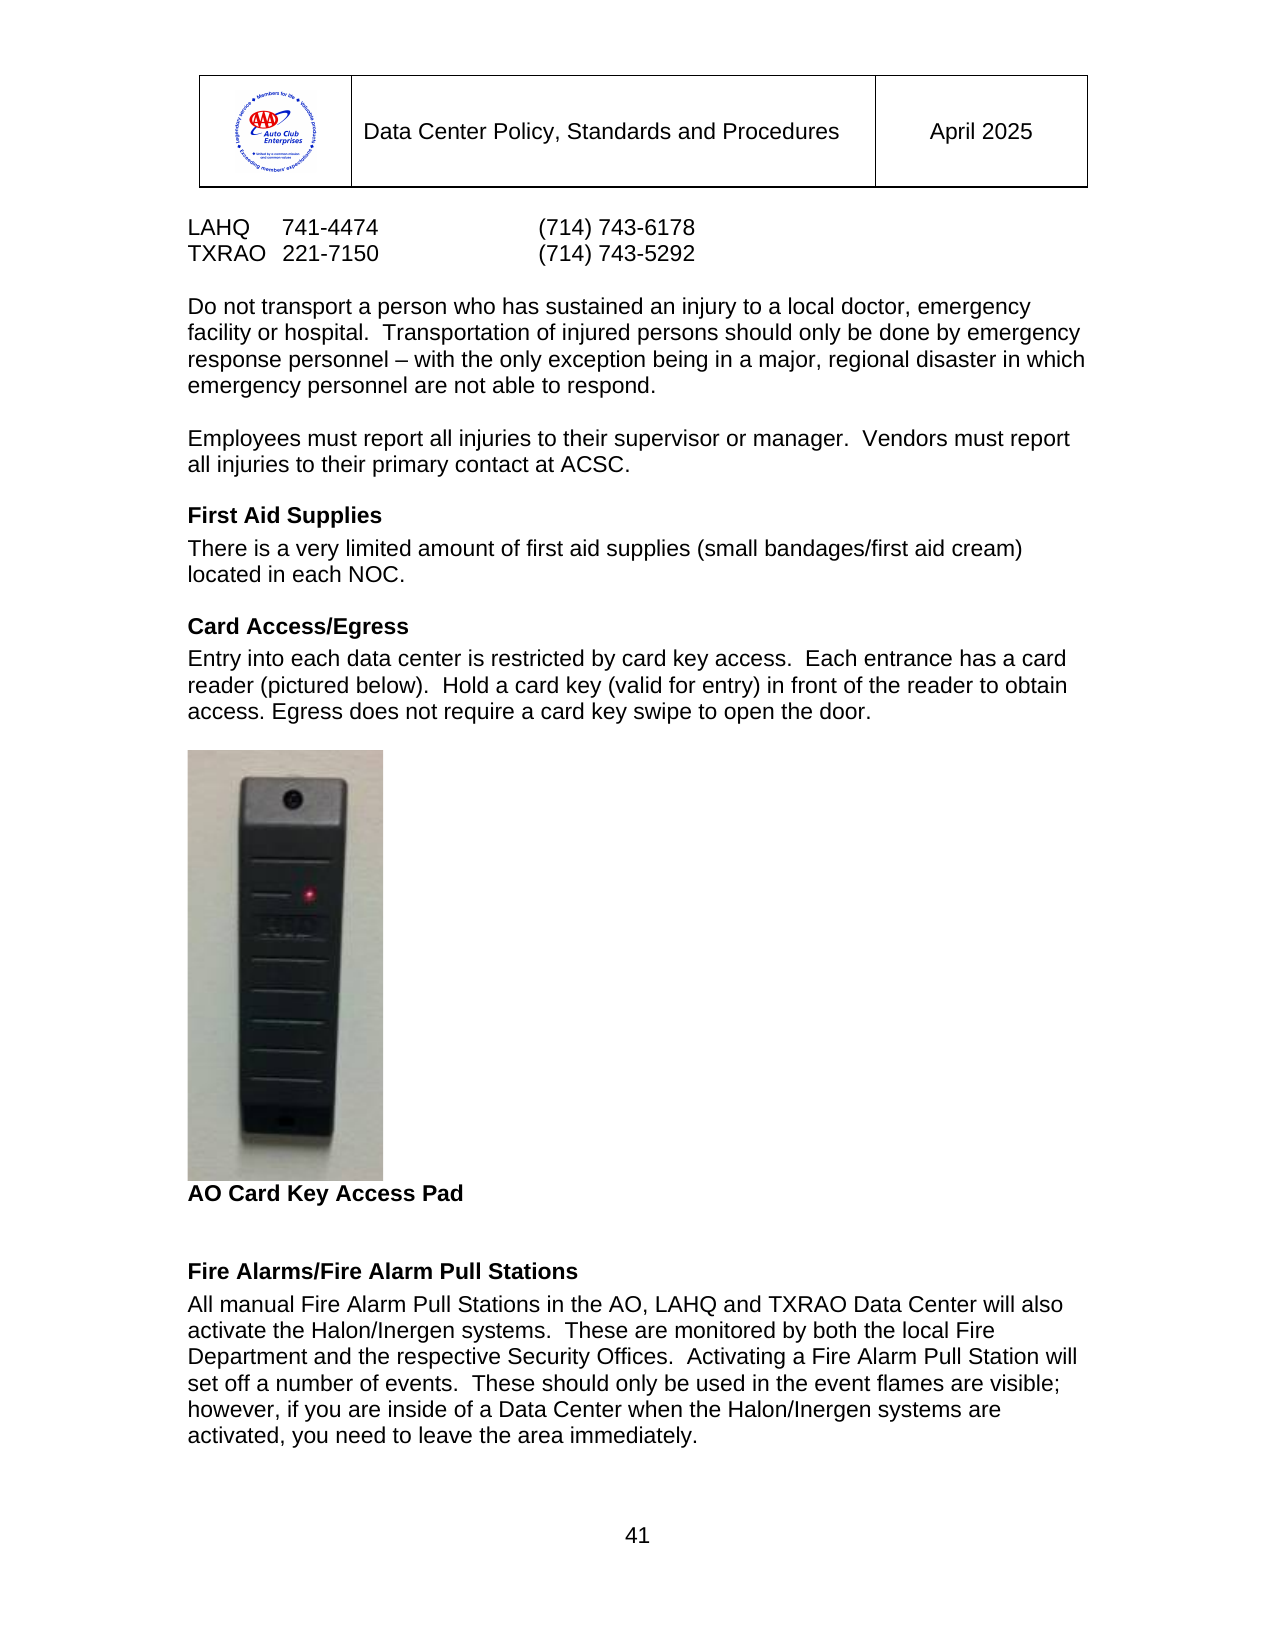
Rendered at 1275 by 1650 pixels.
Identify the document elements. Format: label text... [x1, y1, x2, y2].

subtitle Card Access/Egress [187, 613, 1087, 639]
picture [187, 750, 384, 1181]
text There is a very limited amount of first aid supplies (small bandages/first aid cream) located in each NOC. [187, 535, 1087, 588]
picture [234, 90, 317, 173]
text TXRAO 221-7150 (714) 743-5292 [187, 240, 1087, 267]
text Employees must report all injuries to their supervisor or manager. Vendors must report all injuries to their primary contact at ACSC. [187, 425, 1087, 477]
text Do not transport a person who has sustained an injury to a local doctor, emergency facility or hospital. Transportation of injured persons should only be done by emergency response personnel – with the only exception being in a major, regional disaster in which emergency personnel are not able to respond. [187, 293, 1087, 398]
subtitle Fire Alarms/Fire Alarm Pull Stations [187, 1258, 1087, 1284]
text AO Card Key Access Pad [187, 1180, 1087, 1207]
text LAHQ 741-4474 (714) 743-6178 [187, 214, 1087, 240]
subtitle First Aid Supplies [187, 502, 1087, 529]
text Entry into each data center is restricted by card key access. Each entrance has a card reader (pictured below). Hold a card key (valid for entry) in front of the reader to obtain access. Egress does not require a card key swipe to open the door. [187, 645, 1087, 724]
text All manual Fire Alarm Pull Stations in the AO, LAHQ and TXRAO Data Center will also activate the Halon/Inergen systems. These are monitored by both the local Fire Department and the respective Security Offices. Activating a Fire Alarm Pull Station will set off a number of events. These should only be used in the event flames are visible; however, if you are inside of a Data Center when the Halon/Inergen systems are activated, you need to leave the area immediately. [187, 1291, 1087, 1449]
